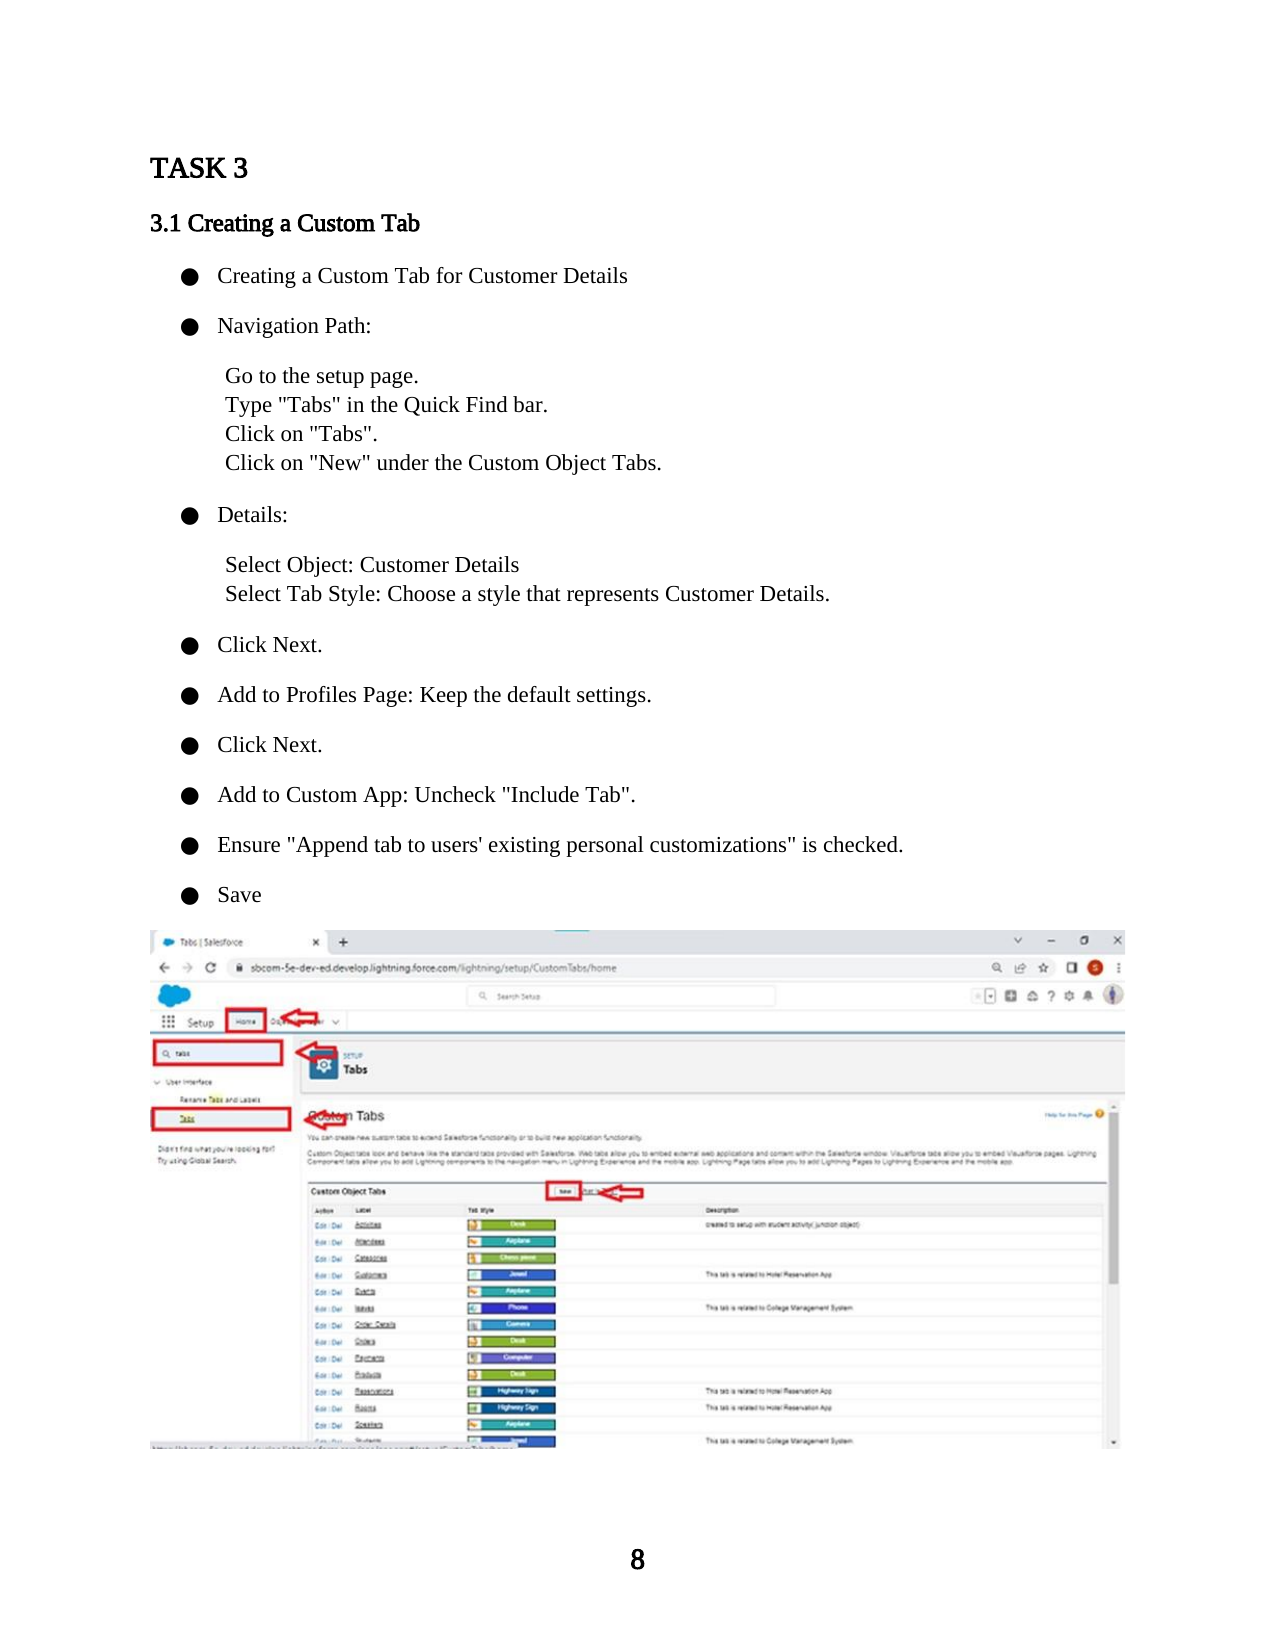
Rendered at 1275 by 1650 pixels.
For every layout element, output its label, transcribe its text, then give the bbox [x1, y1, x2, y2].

text Click on "Tabs". [225, 420, 1125, 446]
list Navigation Path: [179, 312, 1125, 339]
picture [150, 930, 1125, 1449]
list Details: [179, 501, 1125, 528]
list Click Next. [179, 631, 1125, 658]
text Click on "New" under the Custom Object Tabs. [225, 449, 1125, 475]
list Click Next. [179, 731, 1125, 758]
text TASK 3 [150, 150, 1125, 183]
list Add to Custom App: Uncheck "Include Tab". [179, 781, 1125, 808]
text Select Object: Customer Details [225, 551, 1125, 577]
list Creating a Custom Tab for Customer Details [179, 262, 1125, 289]
list Ensure "Append tab to users' existing personal customizations" is checked. [179, 831, 1125, 858]
text Type "Tabs" in the Quick Find bar. [225, 391, 1125, 417]
text 3.1 Creating a Custom Tab [150, 208, 1125, 236]
text Select Tab Style: Choose a style that represents Customer Details. [225, 579, 1125, 606]
list Add to Profiles Page: Keep the default settings. [179, 681, 1125, 708]
list Save [179, 881, 1125, 908]
text Go to the setup page. [225, 362, 1125, 388]
